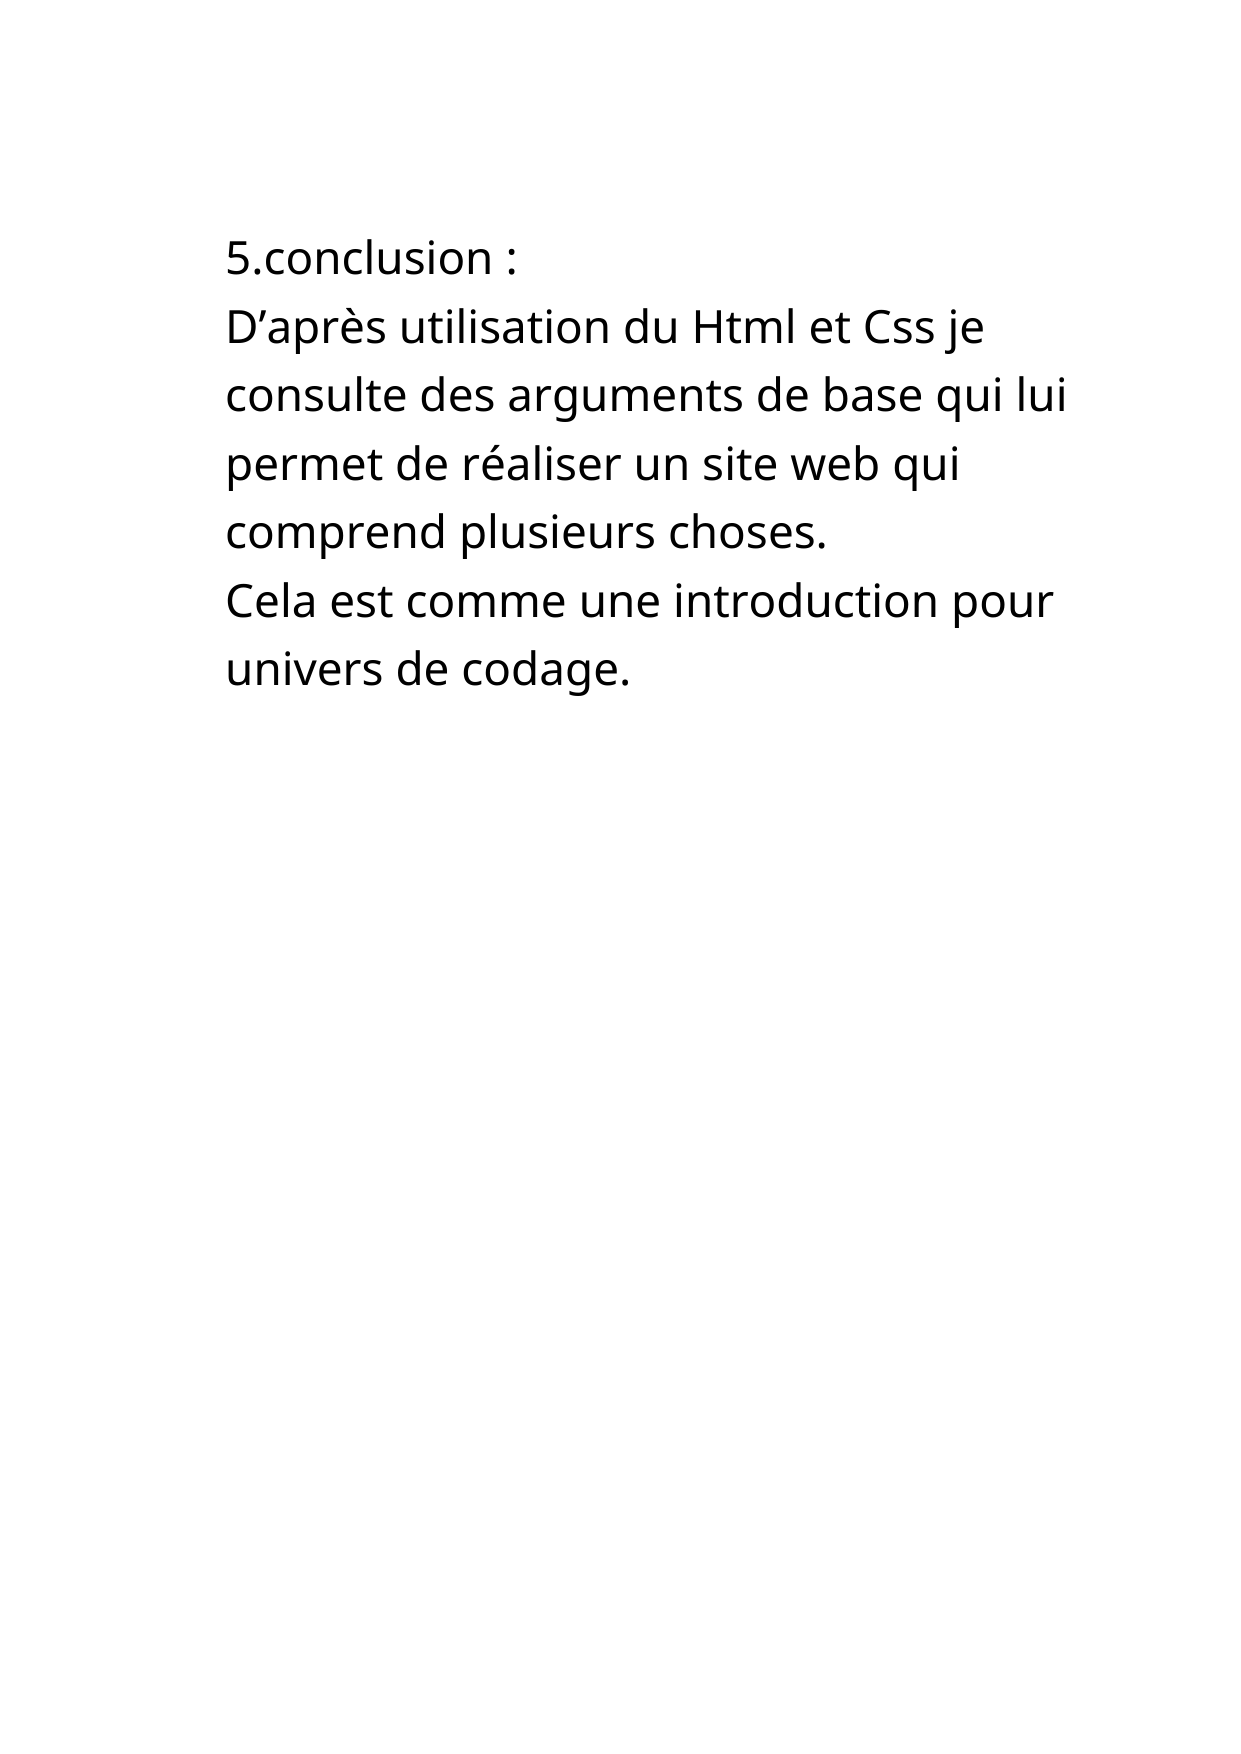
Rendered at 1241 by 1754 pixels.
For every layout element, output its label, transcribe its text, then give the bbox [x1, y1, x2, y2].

list 5.conclusion : [225, 226, 1090, 288]
list D’après utilisation du Html et Css je consulte des arguments de base qui lui permet de réaliser un site web qui comprend plusieurs choses. [225, 294, 1090, 562]
list Cela est comme une introduction pour univers de codage. [225, 568, 1090, 699]
